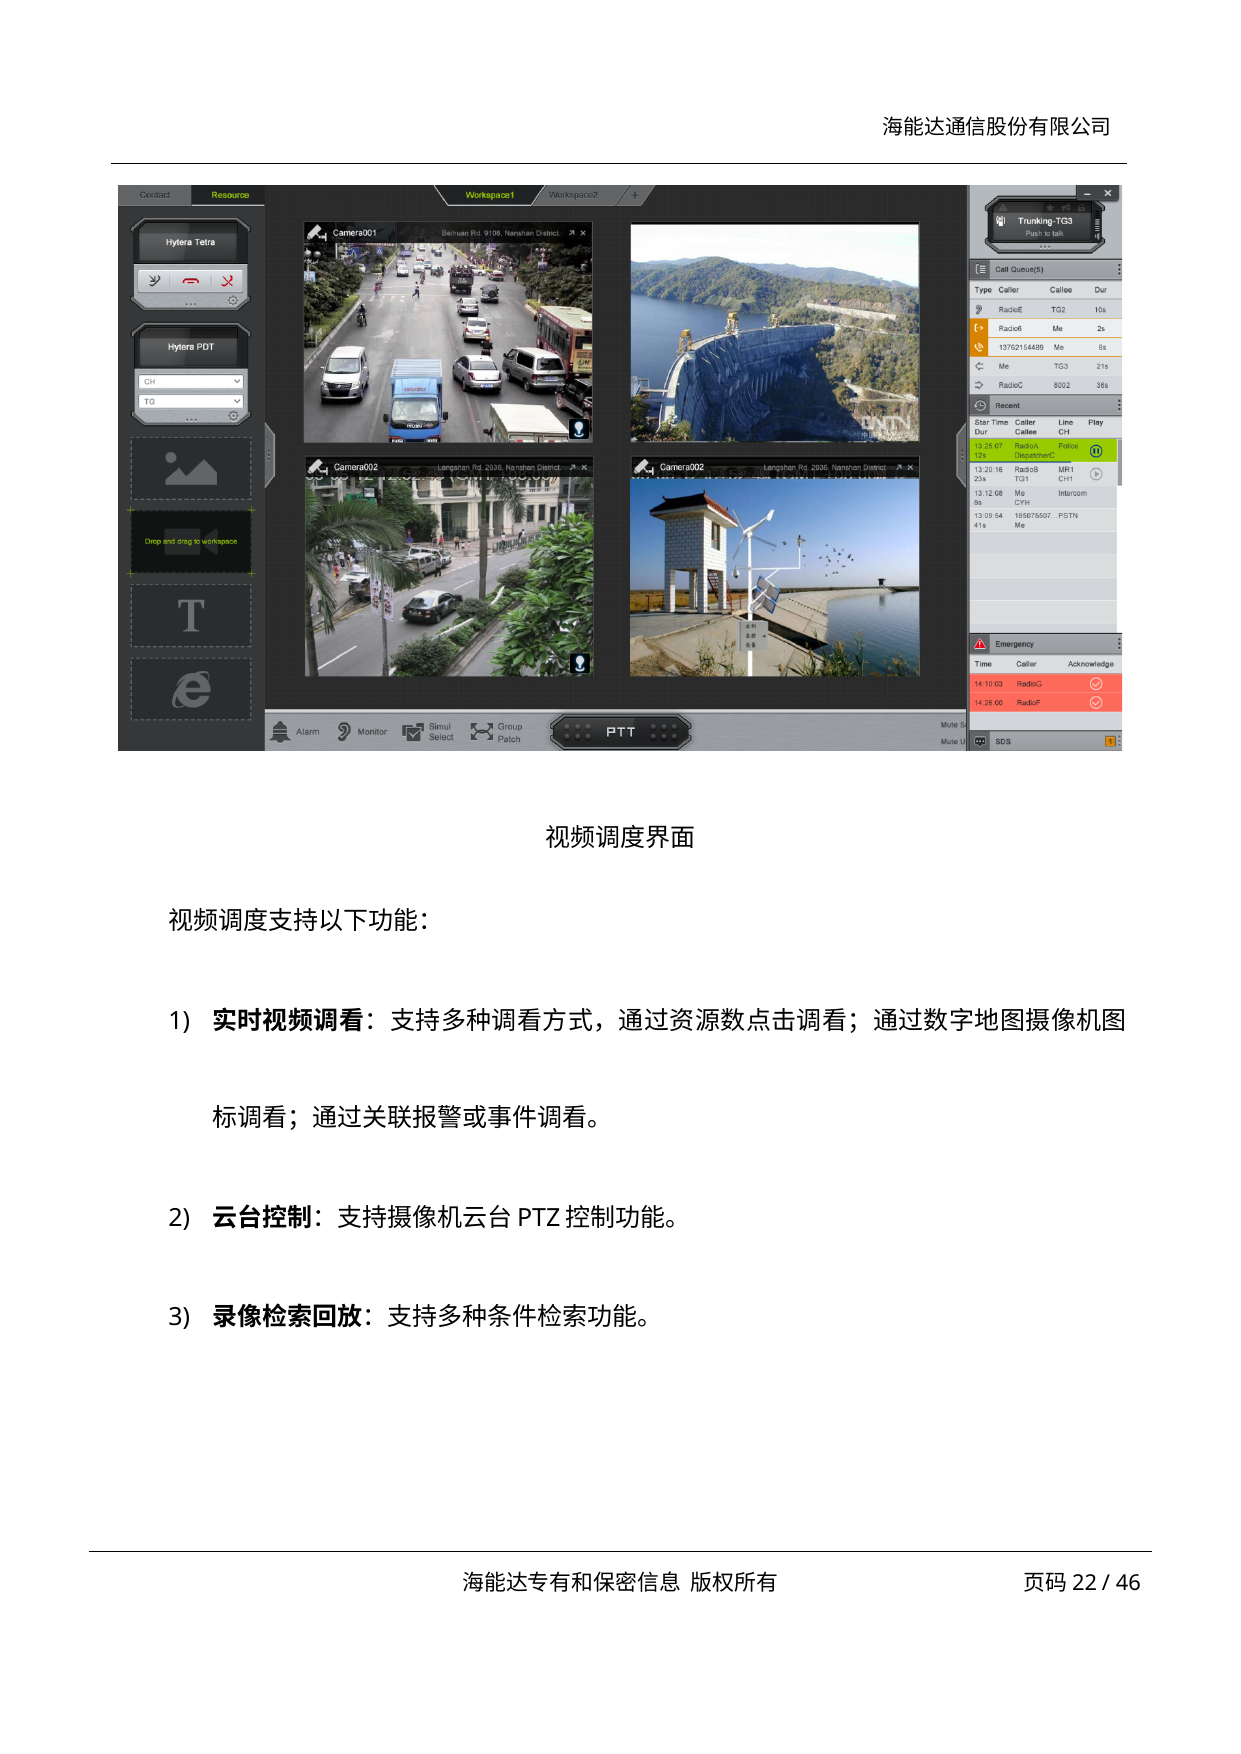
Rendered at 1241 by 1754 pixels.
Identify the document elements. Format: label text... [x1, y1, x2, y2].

list 录像检索回放：支持多种条件检索功能。 [168, 1282, 1128, 1347]
text 视频调度界面 [118, 803, 1122, 868]
list 云台控制：支持摄像机云台PTZ控制功能。 [168, 1183, 1128, 1248]
list 实时视频调看：支持多种调看方式，通过资源数点击调看；通过数字地图摄像机图标调看；通过关联报警或事件调看。 [168, 986, 1128, 1148]
picture [118, 185, 1123, 751]
text 视频调度支持以下功能： [118, 886, 1122, 951]
